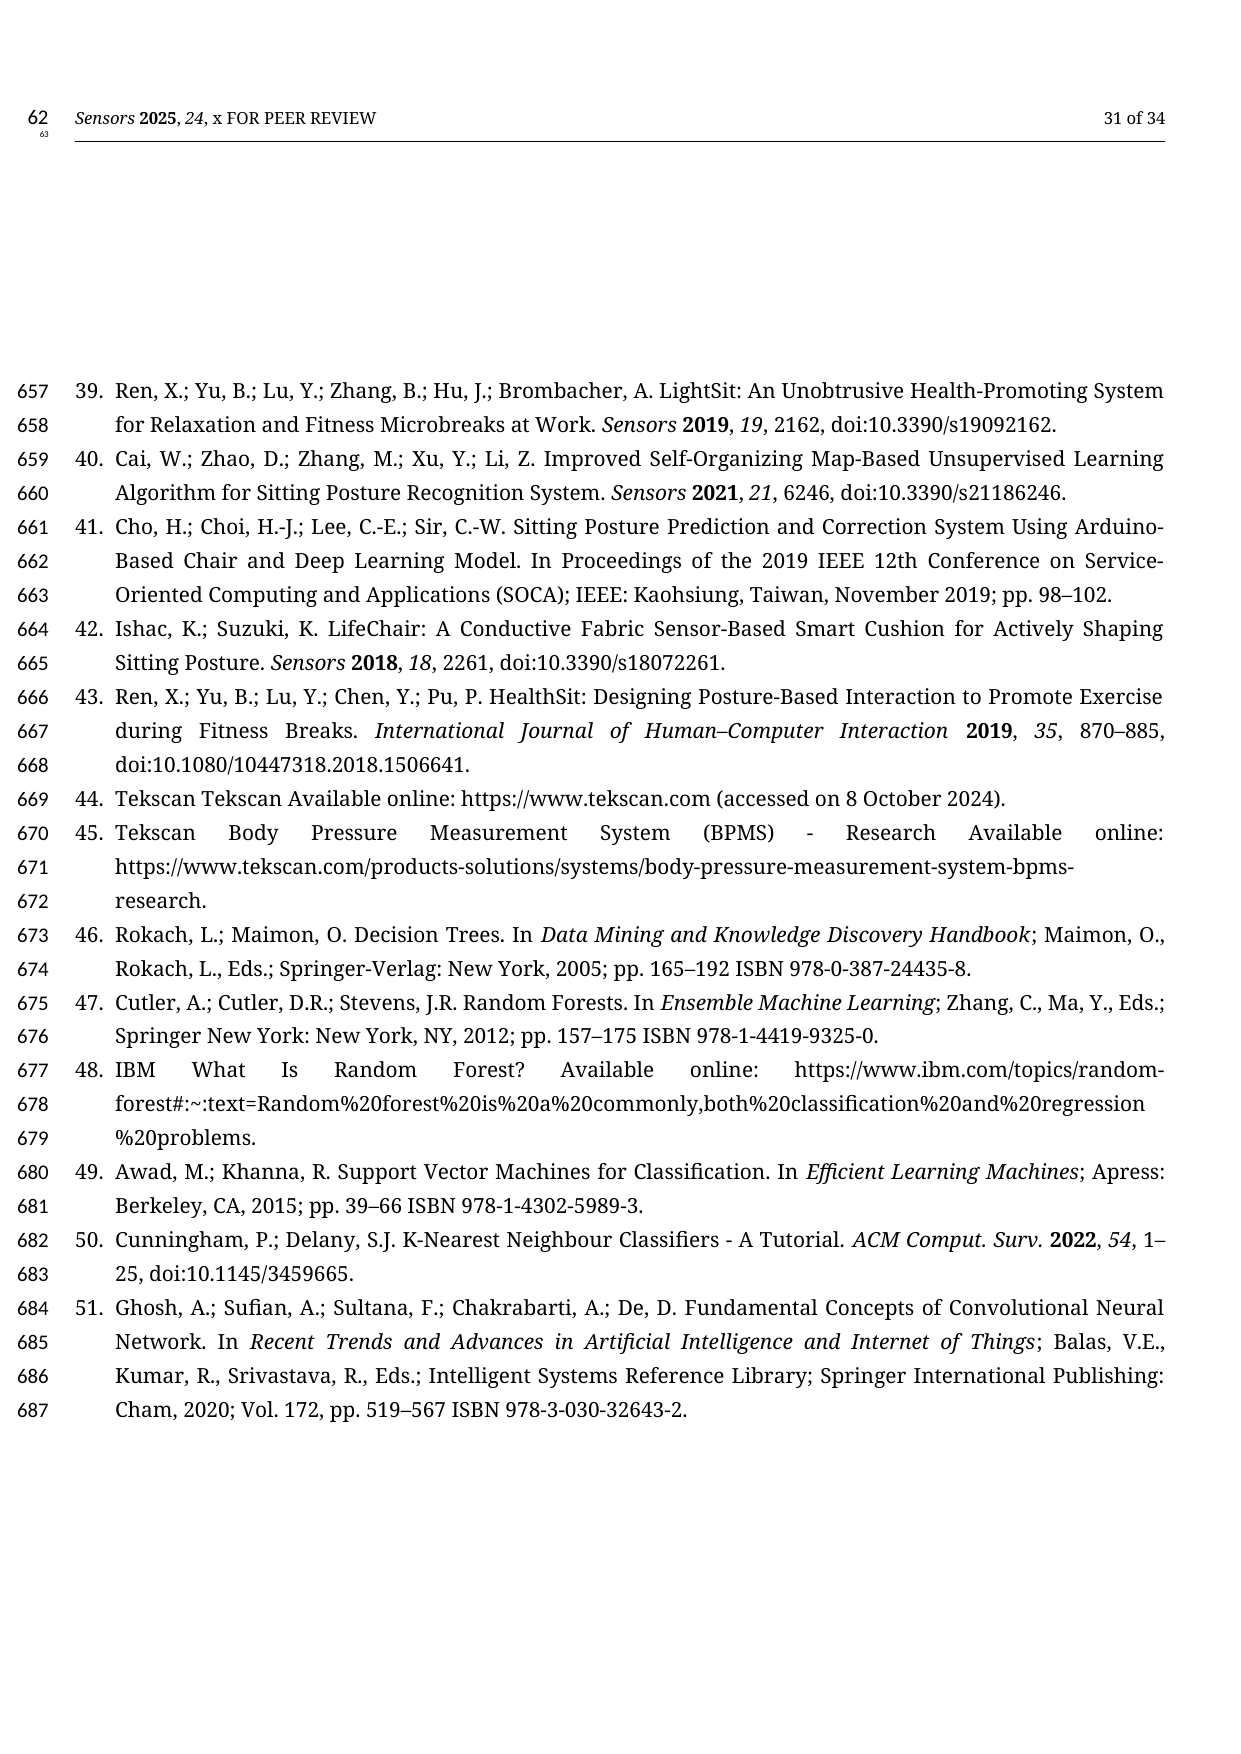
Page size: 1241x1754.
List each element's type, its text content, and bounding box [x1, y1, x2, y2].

text 46. Rokach, L.; Maimon, O. Decision Trees. In Data Mining and Knowledge Discovery Handbook; Maimon, O., Rokach, L., Eds.; Springer-Verlag: New York, 2005; pp. 165–192 ISBN 978-0-387-24435-8. [75, 917, 1165, 985]
text 39. Ren, X.; Yu, B.; Lu, Y.; Zhang, B.; Hu, J.; Brombacher, A. LightSit: An Unobtrusive Health-Promoting System for Relaxation and Fitness Microbreaks at Work. Sensors 2019, 19, 2162, doi:10.3390/s19092162. [75, 374, 1165, 442]
text 41. Cho, H.; Choi, H.-J.; Lee, C.-E.; Sir, C.-W. Sitting Posture Prediction and Correction System Using Arduino-Based Chair and Deep Learning Model. In Proceedings of the 2019 IEEE 12th Conference on Service-Oriented Computing and Applications (SOCA); IEEE: Kaohsiung, Taiwan, November 2019; pp. 98–102. [75, 509, 1165, 611]
text 51. Ghosh, A.; Sufian, A.; Sultana, F.; Chakrabarti, A.; De, D. Fundamental Concepts of Convolutional Neural Network. In Recent Trends and Advances in Artificial Intelligence and Internet of Things; Balas, V.E., Kumar, R., Srivastava, R., Eds.; Intelligent Systems Reference Library; Springer International Publishing: Cham, 2020; Vol. 172, pp. 519–567 ISBN 978-3-030-32643-2. [75, 1291, 1165, 1426]
text 47. Cutler, A.; Cutler, D.R.; Stevens, J.R. Random Forests. In Ensemble Machine Learning; Zhang, C., Ma, Y., Eds.; Springer New York: New York, NY, 2012; pp. 157–175 ISBN 978-1-4419-9325-0. [75, 985, 1165, 1053]
text 50. Cunningham, P.; Delany, S.J. K-Nearest Neighbour Classifiers - A Tutorial. ACM Comput. Surv. 2022, 54, 1–25, doi:10.1145/3459665. [75, 1223, 1165, 1291]
text 42. Ishac, K.; Suzuki, K. LifeChair: A Conductive Fabric Sensor-Based Smart Cushion for Actively Shaping Sitting Posture. Sensors 2018, 18, 2261, doi:10.3390/s18072261. [75, 611, 1165, 679]
text 49. Awad, M.; Khanna, R. Support Vector Machines for Classification. In Efficient Learning Machines; Apress: Berkeley, CA, 2015; pp. 39–66 ISBN 978-1-4302-5989-3. [75, 1155, 1165, 1223]
text 45. Tekscan Body Pressure Measurement System (BPMS) - Research Available online: https://www.tekscan.com/products-solutions/systems/body-pressure-measurement-system-bpms-research. [75, 815, 1165, 917]
text 40. Cai, W.; Zhao, D.; Zhang, M.; Xu, Y.; Li, Z. Improved Self-Organizing Map-Based Unsupervised Learning Algorithm for Sitting Posture Recognition System. Sensors 2021, 21, 6246, doi:10.3390/s21186246. [75, 442, 1165, 509]
text 43. Ren, X.; Yu, B.; Lu, Y.; Chen, Y.; Pu, P. HealthSit: Designing Posture-Based Interaction to Promote Exercise during Fitness Breaks. International Journal of Human–Computer Interaction 2019, 35, 870–885, doi:10.1080/10447318.2018.1506641. [75, 679, 1165, 781]
text 48. IBM What Is Random Forest? Available online: https://www.ibm.com/topics/random-forest#:~:text=Random%20forest%20is%20a%20commonly,both%20classification%20and%20regression%20problems. [75, 1053, 1165, 1155]
text 44. Tekscan Tekscan Available online: https://www.tekscan.com (accessed on 8 October 2024). [75, 781, 1165, 815]
